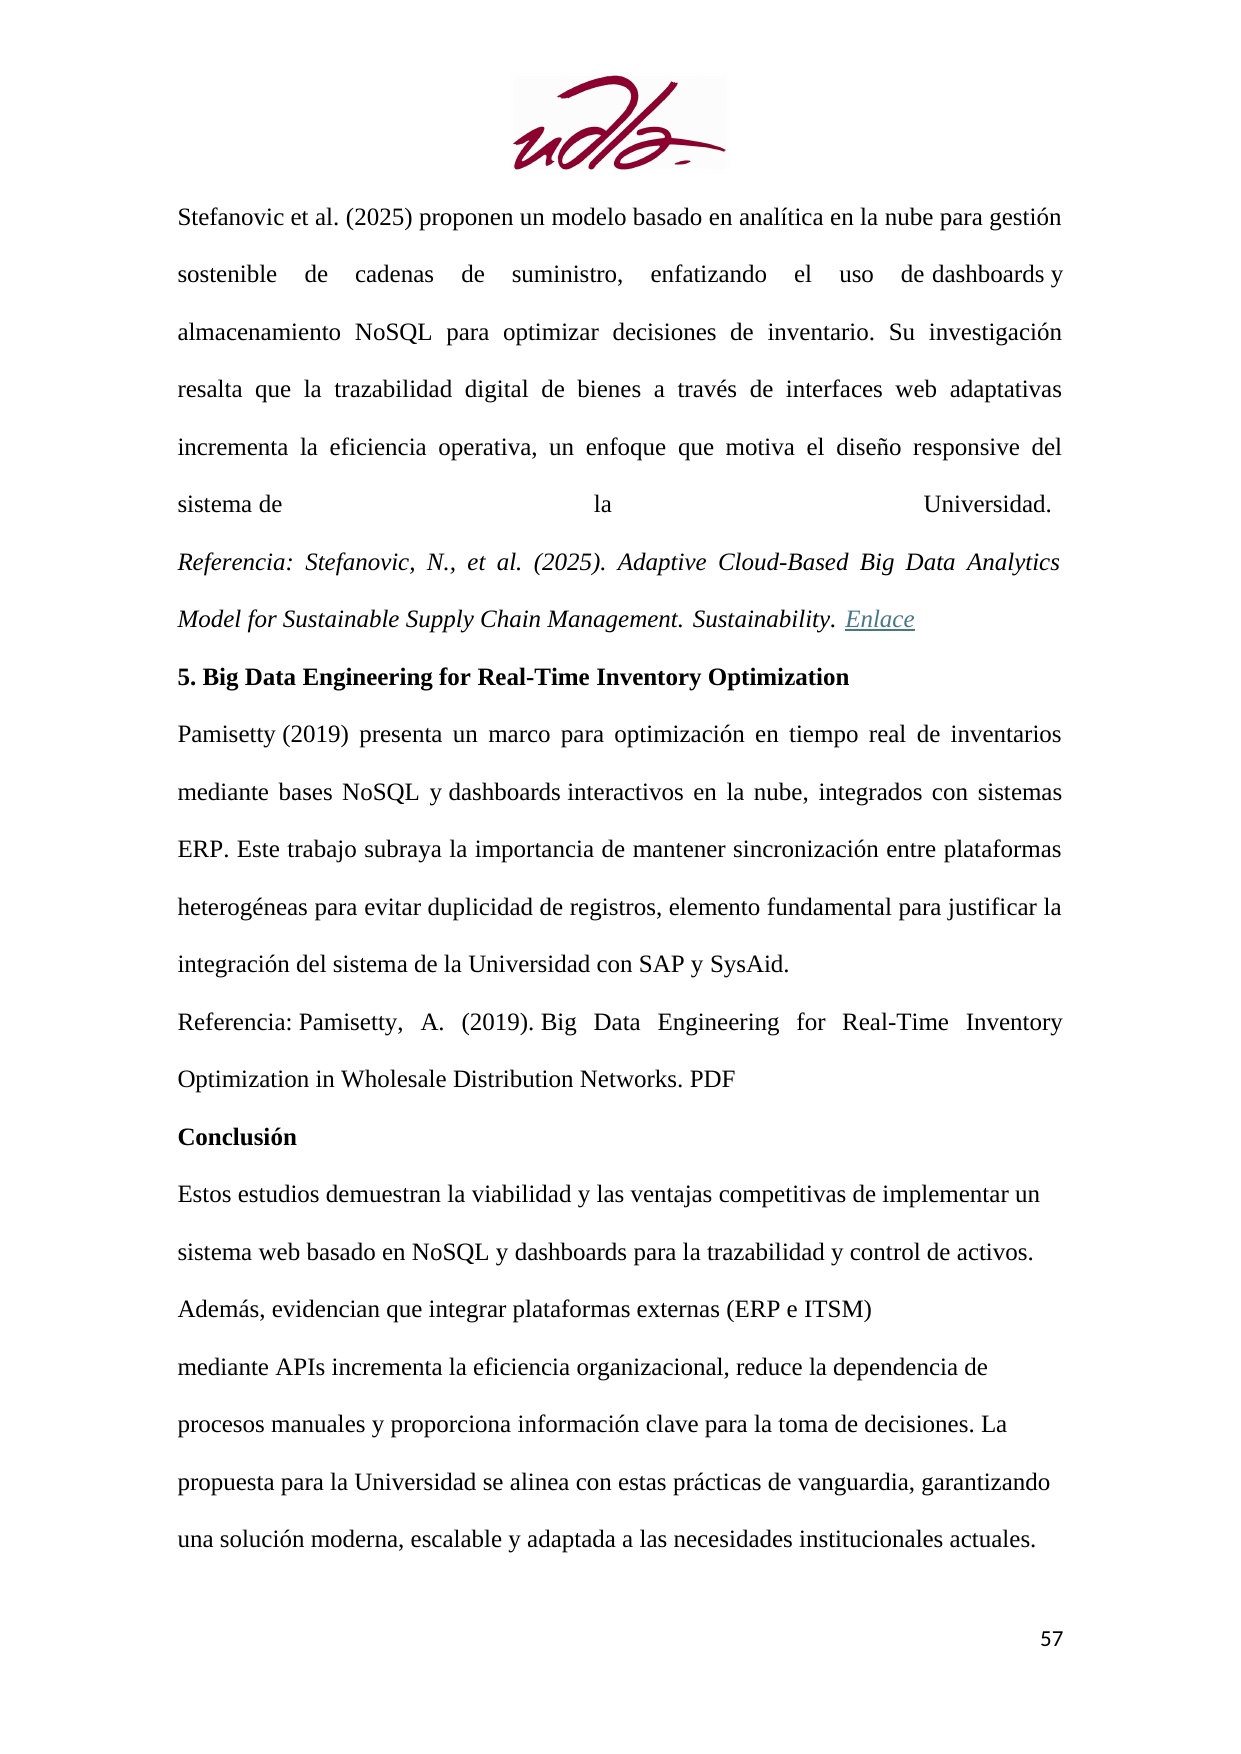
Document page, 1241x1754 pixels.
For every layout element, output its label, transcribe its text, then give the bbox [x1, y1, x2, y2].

text Referencia: Pamisetty, A. (2019). Big Data Engineering for Real-Time Inventory Optimization in Wholesale Distribution Networks. PDF [177, 1007, 1063, 1093]
subtitle Estos estudios demuestran la viabilidad y las ventajas competitivas de implementar un sistema web basado en NoSQL y dashboards para la trazabilidad y control de activos. Además, evidencian que integrar plataformas externas (ERP e ITSM) mediante APIs incrementa la eficiencia organizacional, reduce la dependencia de procesos manuales y proporciona información clave para la toma de decisiones. La propuesta para la Universidad se alinea con estas prácticas de vanguardia, garantizando una solución moderna, escalable y adaptada a las necesidades institucionales actuales. [177, 1179, 1063, 1553]
picture [509, 73, 731, 174]
subtitle Conclusión [177, 1122, 1063, 1150]
text Pamisetty (2019) presenta un marco para optimización en tiempo real de inventarios mediante bases NoSQL y dashboards interactivos en la nube, integrados con sistemas ERP. Este trabajo subraya la importancia de mantener sincronización entre plataformas heterogéneas para evitar duplicidad de registros, elemento fundamental para justificar la integración del sistema de la Universidad con SAP y SysAid. [177, 719, 1063, 978]
text 5. Big Data Engineering for Real-Time Inventory Optimization [177, 662, 1063, 690]
text Stefanovic et al. (2025) proponen un modelo basado en analítica en la nube para gestión sostenible de cadenas de suministro, enfatizando el uso de dashboards y almacenamiento NoSQL para optimizar decisiones de inventario. Su investigación resalta que la trazabilidad digital de bienes a través de interfaces web adaptativas incrementa la eficiencia operativa, un enfoque que motiva el diseño responsive del sistema de la Universidad. Referencia: Stefanovic, N., et al. (2025). Adaptive Cloud-Based Big Data Analytics Model for Sustainable Supply Chain Management. Sustainability. Enlace [177, 202, 1063, 633]
